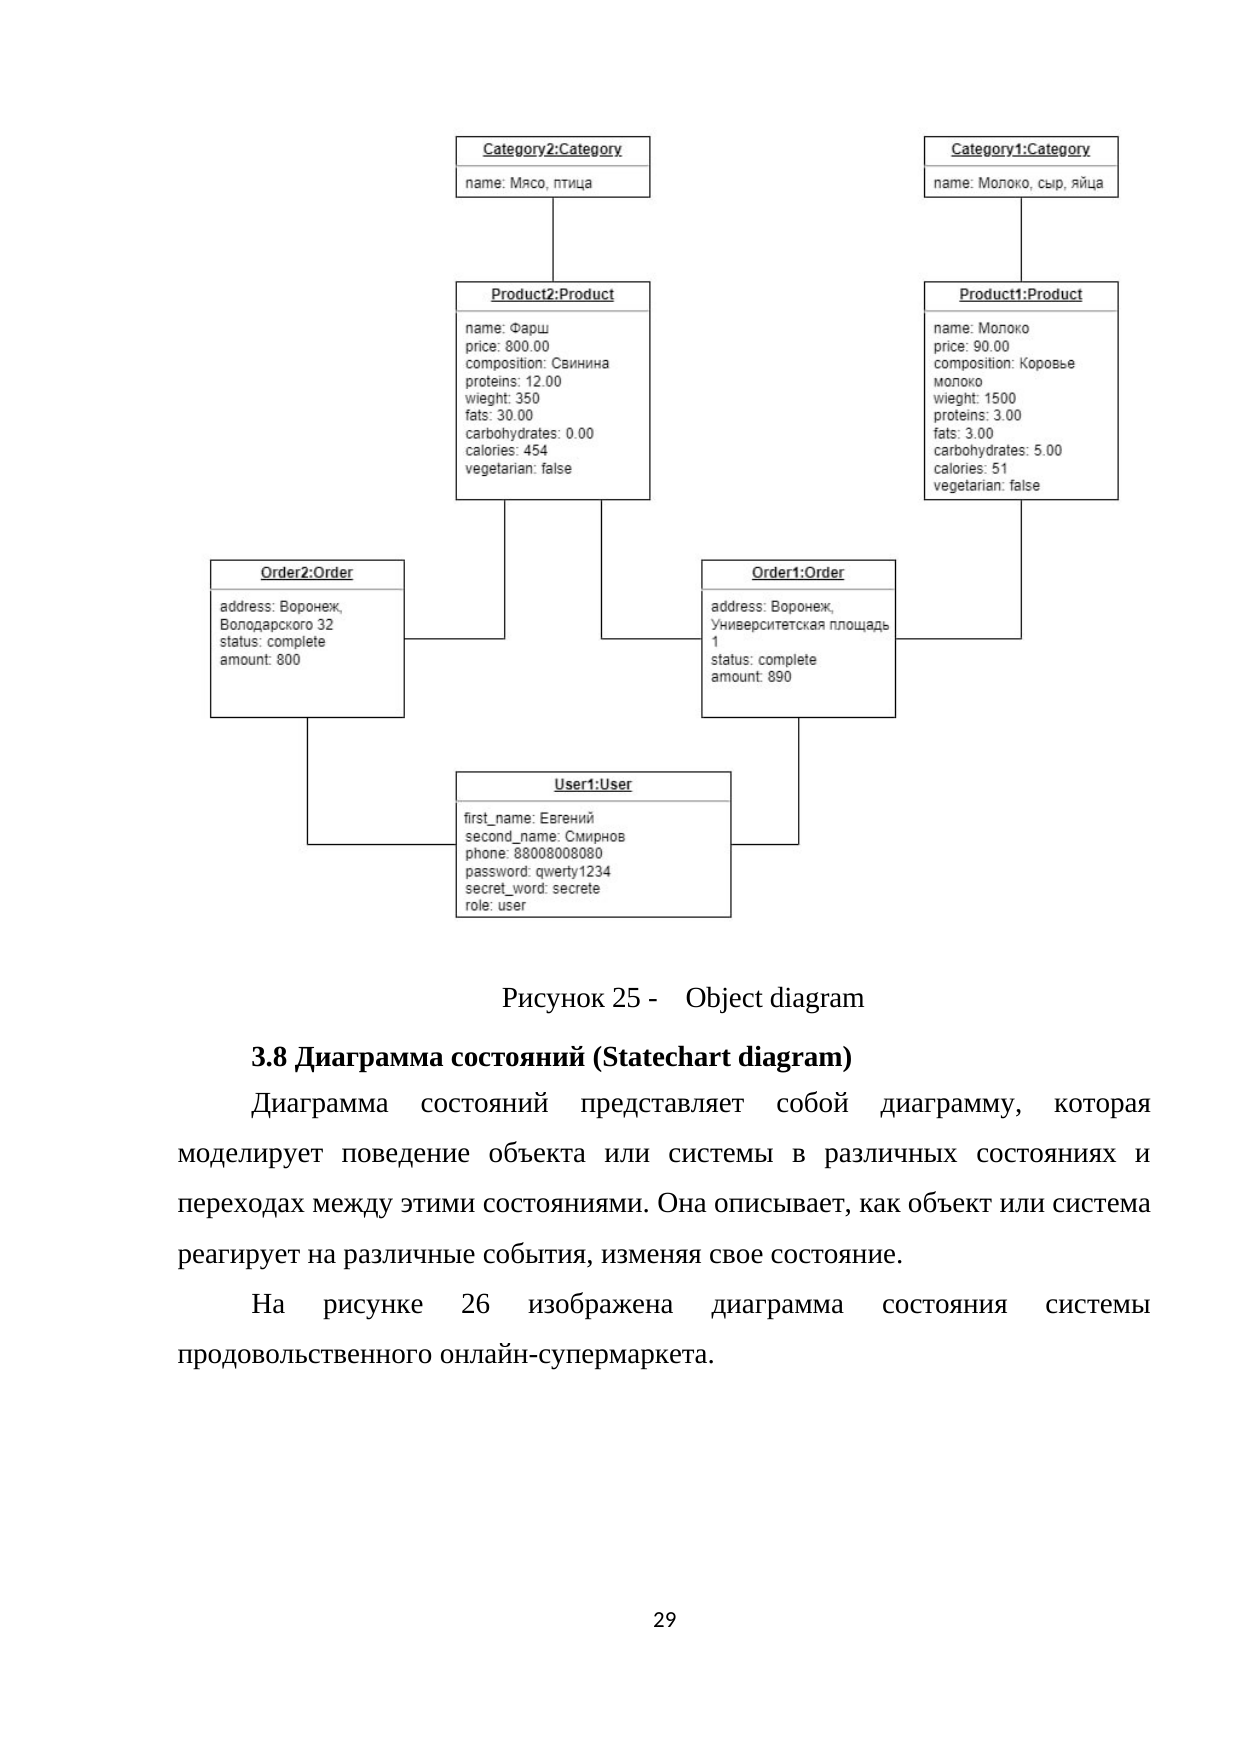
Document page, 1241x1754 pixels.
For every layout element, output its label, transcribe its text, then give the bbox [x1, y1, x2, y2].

text Диаграмма состояний (Statechart diagram) [251, 1039, 1152, 1072]
picture [192, 118, 1137, 936]
text Диаграмма состояний представляет собой диаграмму, которая моделирует поведение объекта или системы в различных состояниях и переходах между этими состояниями. Она описывает, как объект или система реагирует на различные события, изменяя свое состояние. [177, 1085, 1152, 1269]
text На рисунке 26 изображена диаграмма состояния системы продовольственного онлайн-супермаркета. [177, 1286, 1152, 1370]
text Object diagram [215, 980, 1152, 1014]
